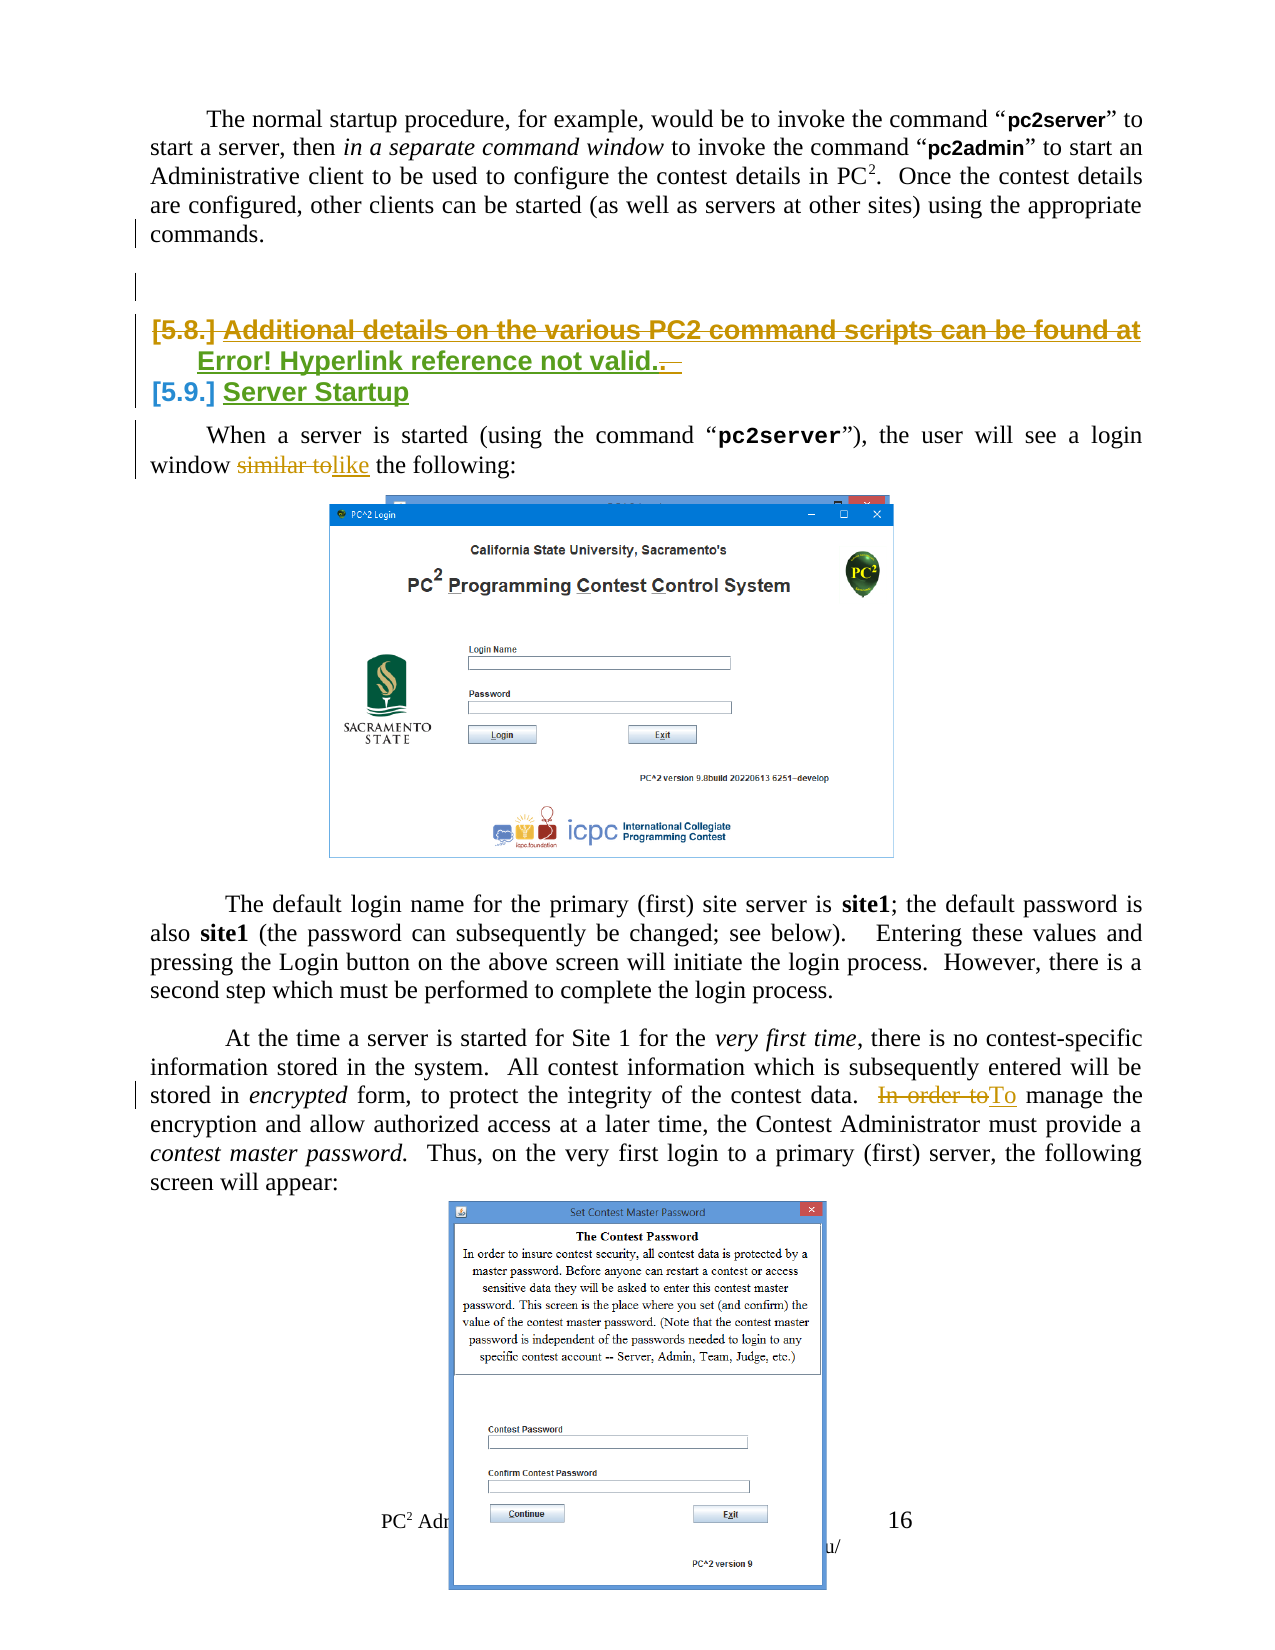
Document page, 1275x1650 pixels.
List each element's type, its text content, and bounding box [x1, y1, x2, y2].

picture [448, 1201, 827, 1590]
list Server Startup [152, 376, 1143, 407]
list Error! Hyperlink reference not valid. [152, 314, 1143, 376]
picture [329, 495, 894, 858]
text When a server is started (using the command “pc2server”), the user will see a login window the following: [150, 420, 1143, 479]
text At the time a server is started for Site 1 for the very first time, there is no contest-specific information stored in the system. All contest information which is subsequently entered will be stored in encrypted form, to protect the integrity of the contest data. manage the encryption and allow authorized access at a later time, the Contest Administrator must provide a contest master password. Thus, on the very first login to a primary (first) server, the following screen will appear: [150, 1023, 1143, 1196]
text The normal startup procedure, for example, would be to invoke the command “pc2server” to start a server, then in a separate command window to invoke the command “pc2admin” to start an Administrative client to be used to configure the contest details in PC2. Once the contest details are configured, other clients can be started (as well as servers at other sites) using the appropriate commands. [150, 104, 1143, 247]
